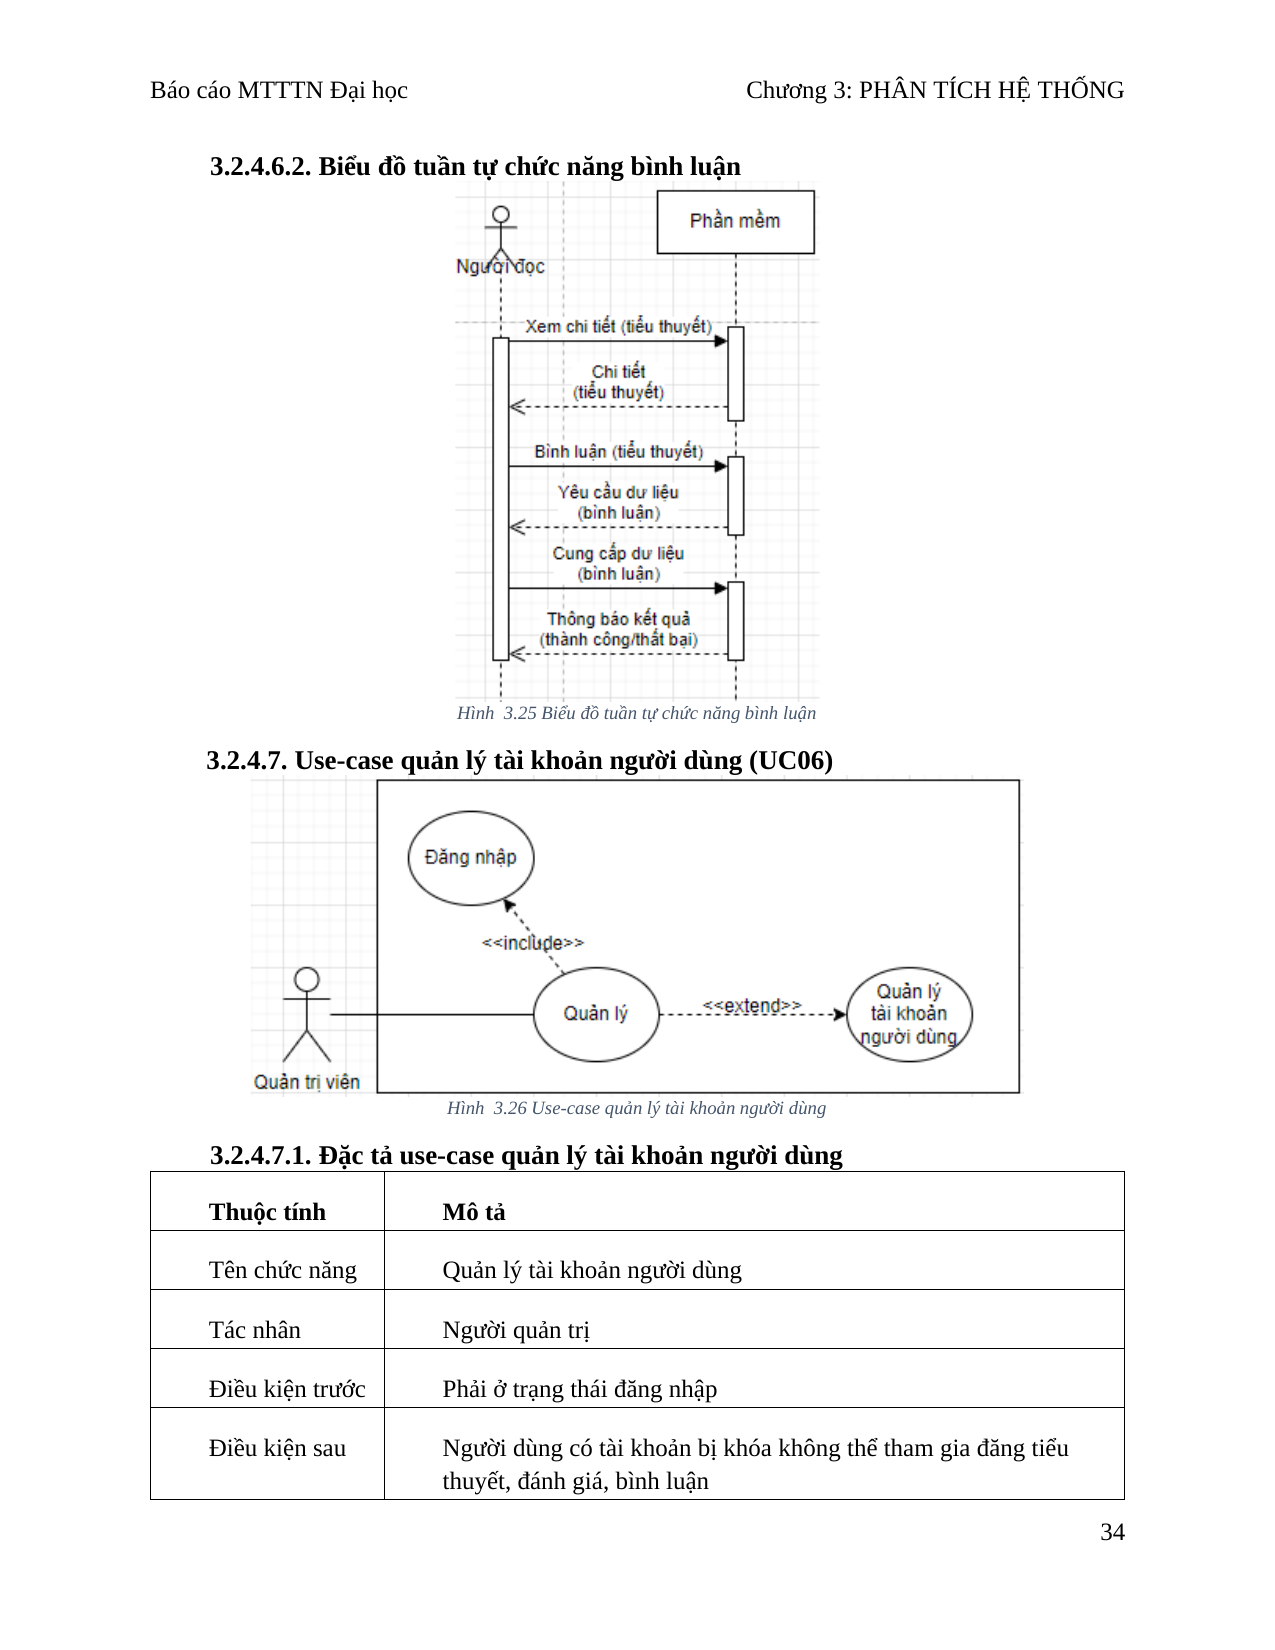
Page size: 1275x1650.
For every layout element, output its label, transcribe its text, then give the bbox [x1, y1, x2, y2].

table_cell Người quản trị [385, 1290, 1124, 1348]
picture [455, 181, 820, 702]
table_cell Người dùng có tài khoản bị khóa không thể tham gia đăng tiểu thuyết, đánh giá, bình luận [385, 1408, 1124, 1499]
table_cell Phải ở trạng thái đăng nhập [385, 1349, 1124, 1407]
subtitle Đặc tả use-case quản lý tài khoản người dùng [210, 1139, 1125, 1171]
table_header Thuộc tính [151, 1172, 384, 1229]
subtitle Biểu đồ tuần tự chức năng bình luận [210, 150, 1125, 181]
table_cell Điều kiện trước [151, 1349, 384, 1407]
picture [250, 775, 1025, 1097]
table_cell Điều kiện sau [151, 1408, 384, 1499]
table_cell Tác nhân [151, 1290, 384, 1348]
table_cell Tên chức năng [151, 1231, 384, 1289]
table_header Mô tả [385, 1172, 1124, 1229]
subtitle Use-case quản lý tài khoản người dùng (UC06) [206, 744, 1125, 775]
table_cell Quản lý tài khoản người dùng [385, 1231, 1124, 1289]
